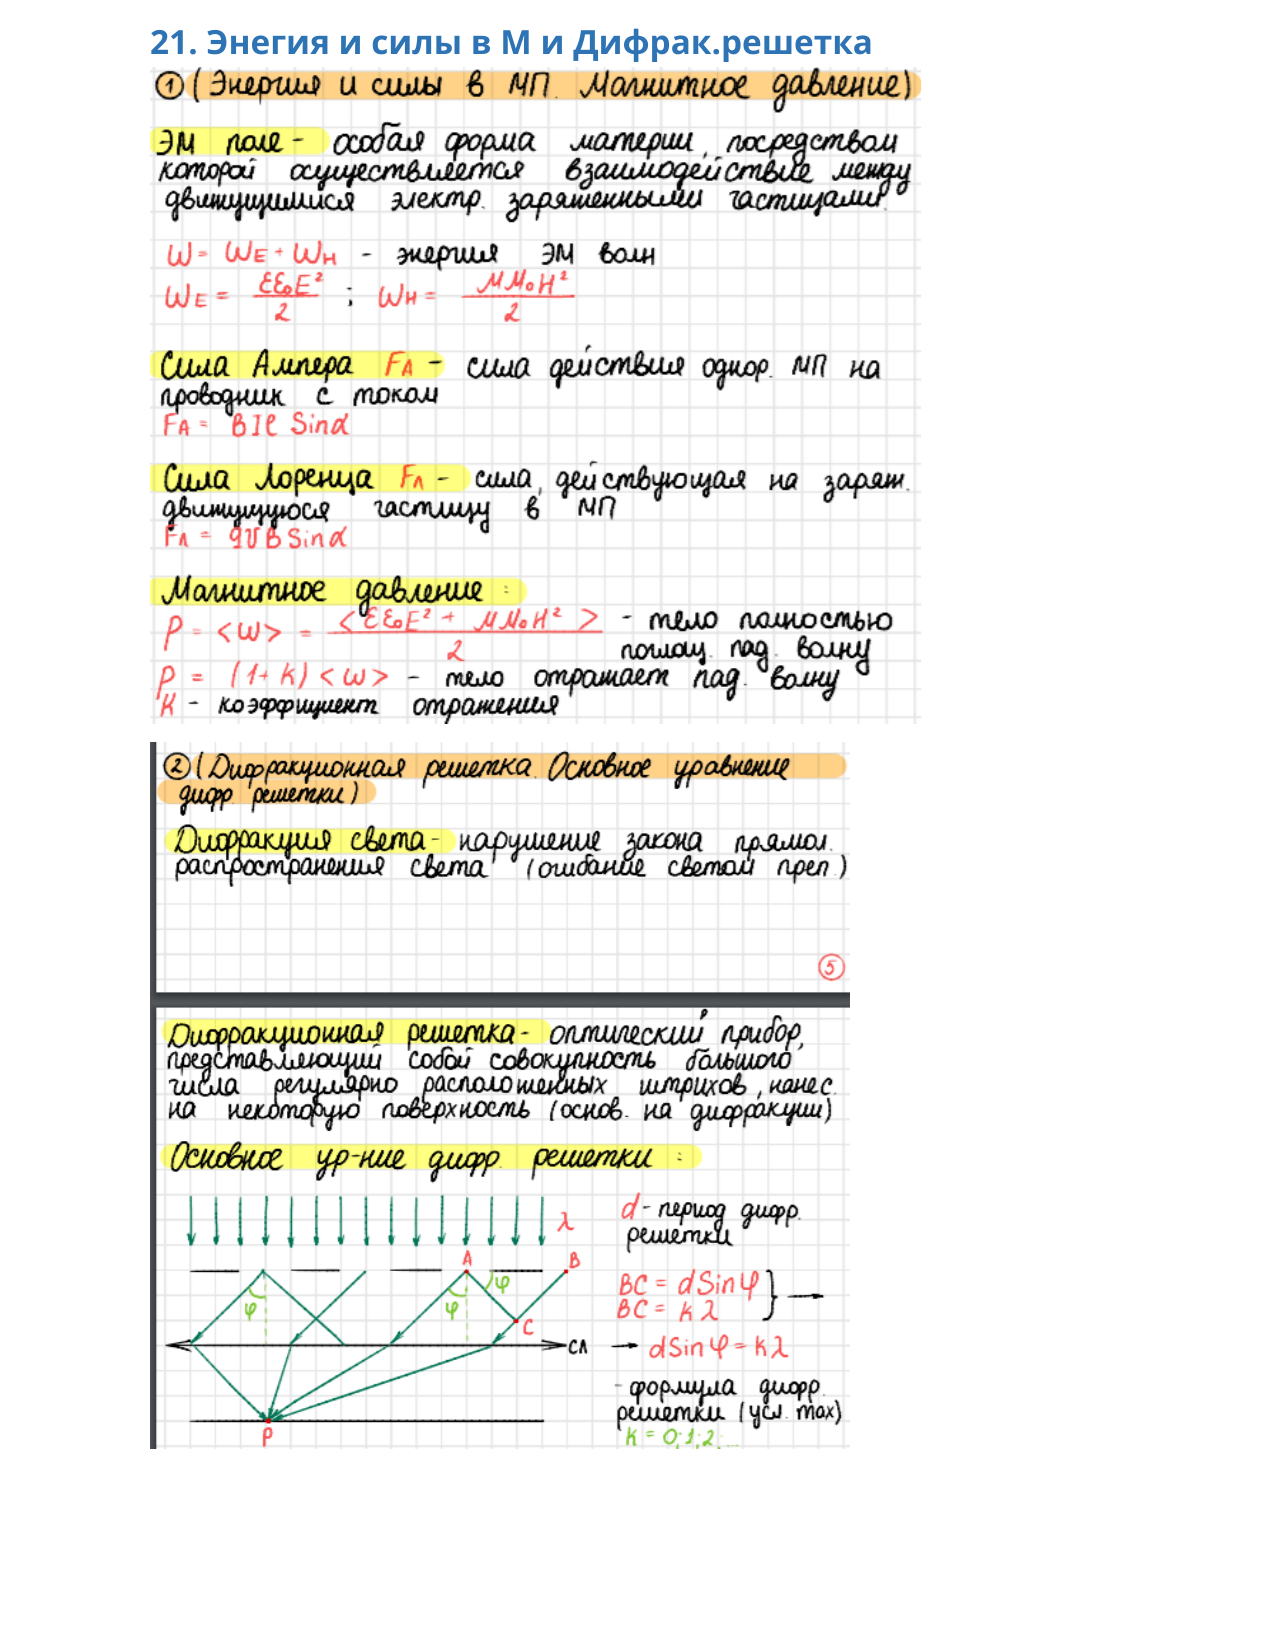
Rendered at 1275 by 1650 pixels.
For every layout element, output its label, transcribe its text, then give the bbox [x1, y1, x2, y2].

picture [150, 742, 850, 1449]
subtitle 21. Энегия и силы в М и Дифрак.решетка [150, 19, 1125, 64]
picture [150, 67, 922, 724]
